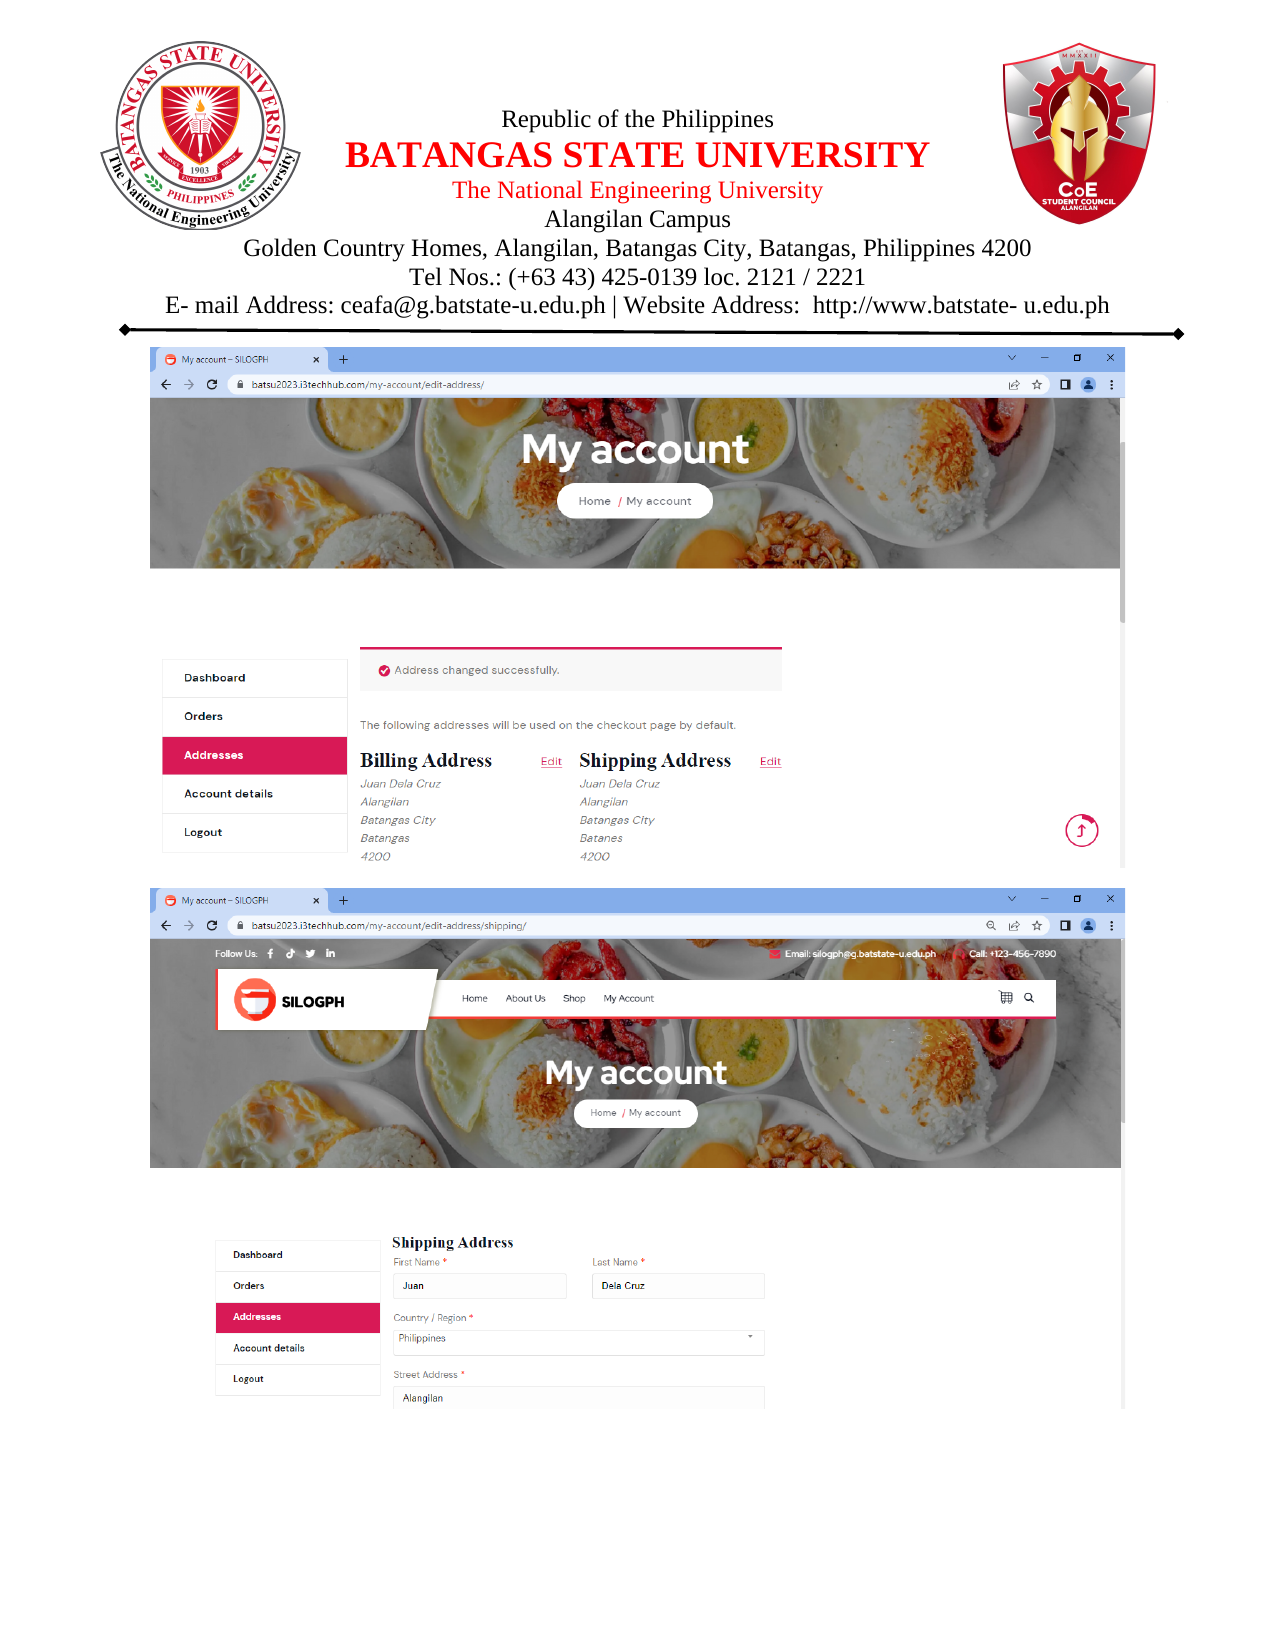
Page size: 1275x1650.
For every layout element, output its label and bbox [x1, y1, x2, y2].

picture [150, 888, 1125, 1409]
picture [957, 12, 1204, 258]
picture [150, 347, 1125, 868]
picture [100, 41, 301, 230]
